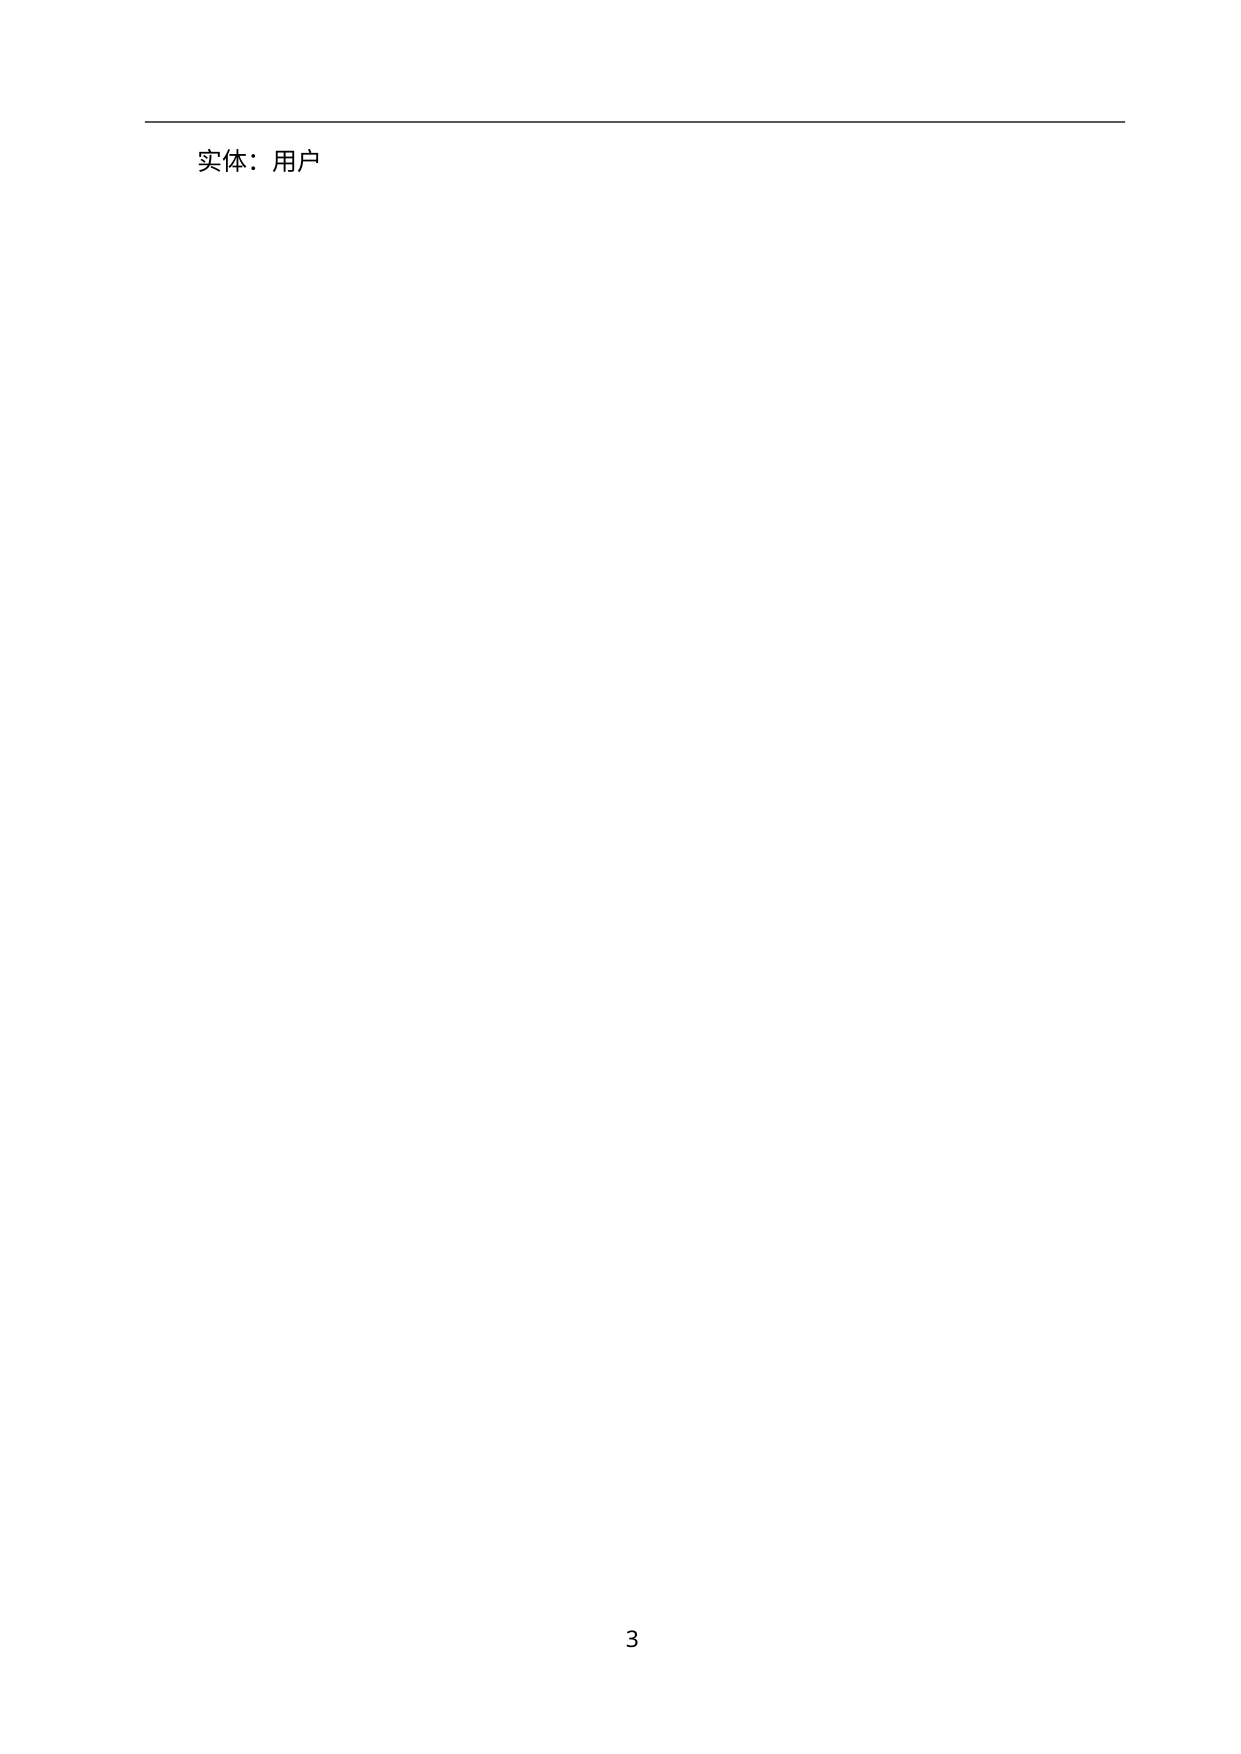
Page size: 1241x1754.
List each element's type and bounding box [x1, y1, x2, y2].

list [191, 142, 667, 178]
